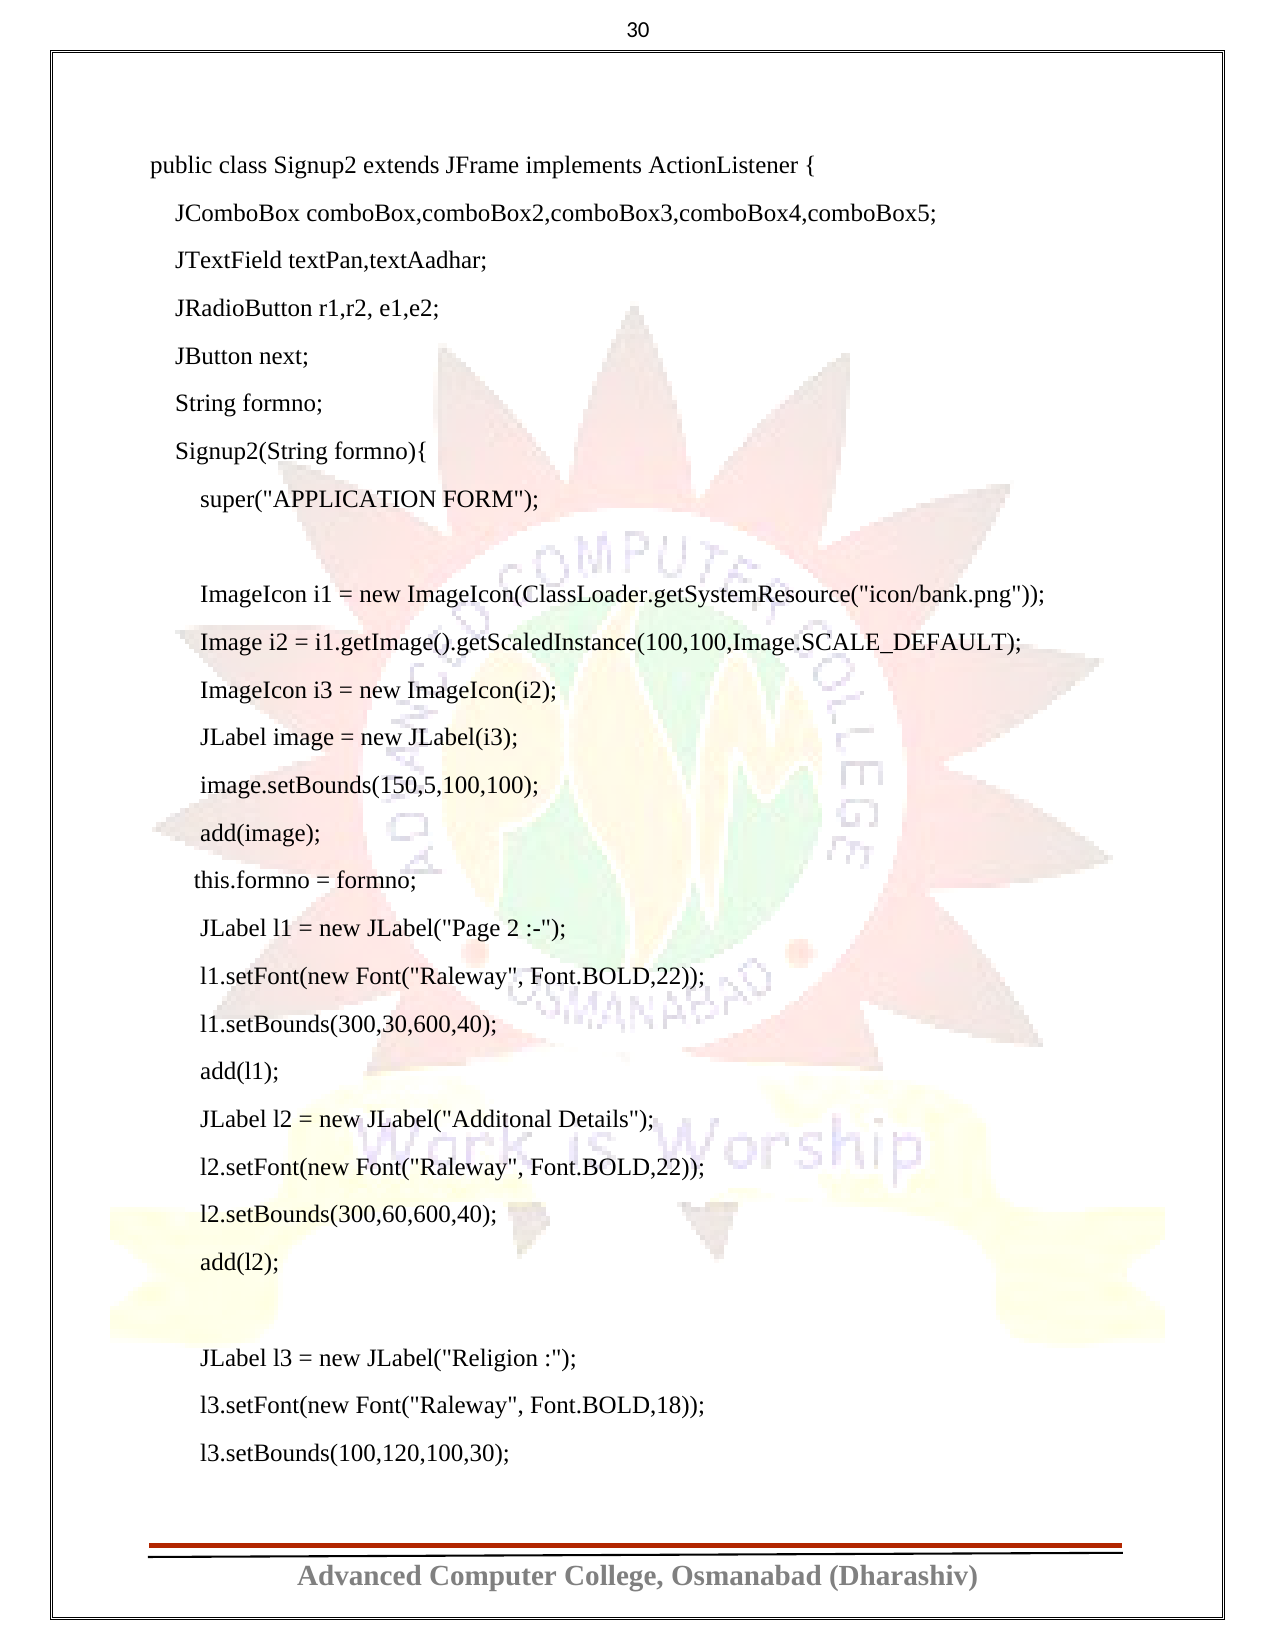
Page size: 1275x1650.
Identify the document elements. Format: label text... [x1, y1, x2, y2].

text JTextField textPan,textAadhar; [150, 245, 1125, 274]
text l3.setFont(new Font("Raleway", Font.BOLD,18)); [150, 1390, 1125, 1419]
text JLabel l2 = new JLabel("Additonal Details"); [150, 1104, 1125, 1133]
text l1.setFont(new Font("Raleway", Font.BOLD,22)); [150, 961, 1125, 990]
text ImageIcon i3 = new ImageIcon(i2); [150, 675, 1125, 703]
text l2.setBounds(300,60,600,40); [150, 1199, 1125, 1228]
text JComboBox comboBox,comboBox2,comboBox3,comboBox4,comboBox5; [150, 198, 1125, 226]
text Image i2 = i1.getImage().getScaledInstance(100,100,Image.SCALE_DEFAULT); [150, 627, 1125, 656]
text ImageIcon i1 = new ImageIcon(ClassLoader.getSystemResource("icon/bank.png")); [150, 579, 1125, 608]
text JLabel image = new JLabel(i3); [150, 722, 1125, 751]
text this.formno = formno; [150, 866, 1125, 894]
text add(l2); [150, 1247, 1125, 1276]
text JRadioButton r1,r2, e1,e2; [150, 293, 1125, 322]
text add(l1); [150, 1056, 1125, 1085]
text JButton next; [150, 341, 1125, 369]
text public class Signup2 extends JFrame implements ActionListener { [150, 150, 1125, 179]
text String formno; [150, 388, 1125, 417]
text l2.setFont(new Font("Raleway", Font.BOLD,22)); [150, 1152, 1125, 1181]
text JLabel l1 = new JLabel("Page 2 :-"); [150, 913, 1125, 942]
text l3.setBounds(100,120,100,30); [150, 1438, 1125, 1467]
text image.setBounds(150,5,100,100); [150, 770, 1125, 799]
text add(image); [150, 818, 1125, 847]
text Signup2(String formno){ [150, 436, 1125, 465]
text JLabel l3 = new JLabel("Religion :"); [150, 1343, 1125, 1371]
text l1.setBounds(300,30,600,40); [150, 1009, 1125, 1037]
text super("APPLICATION FORM"); [150, 484, 1125, 513]
